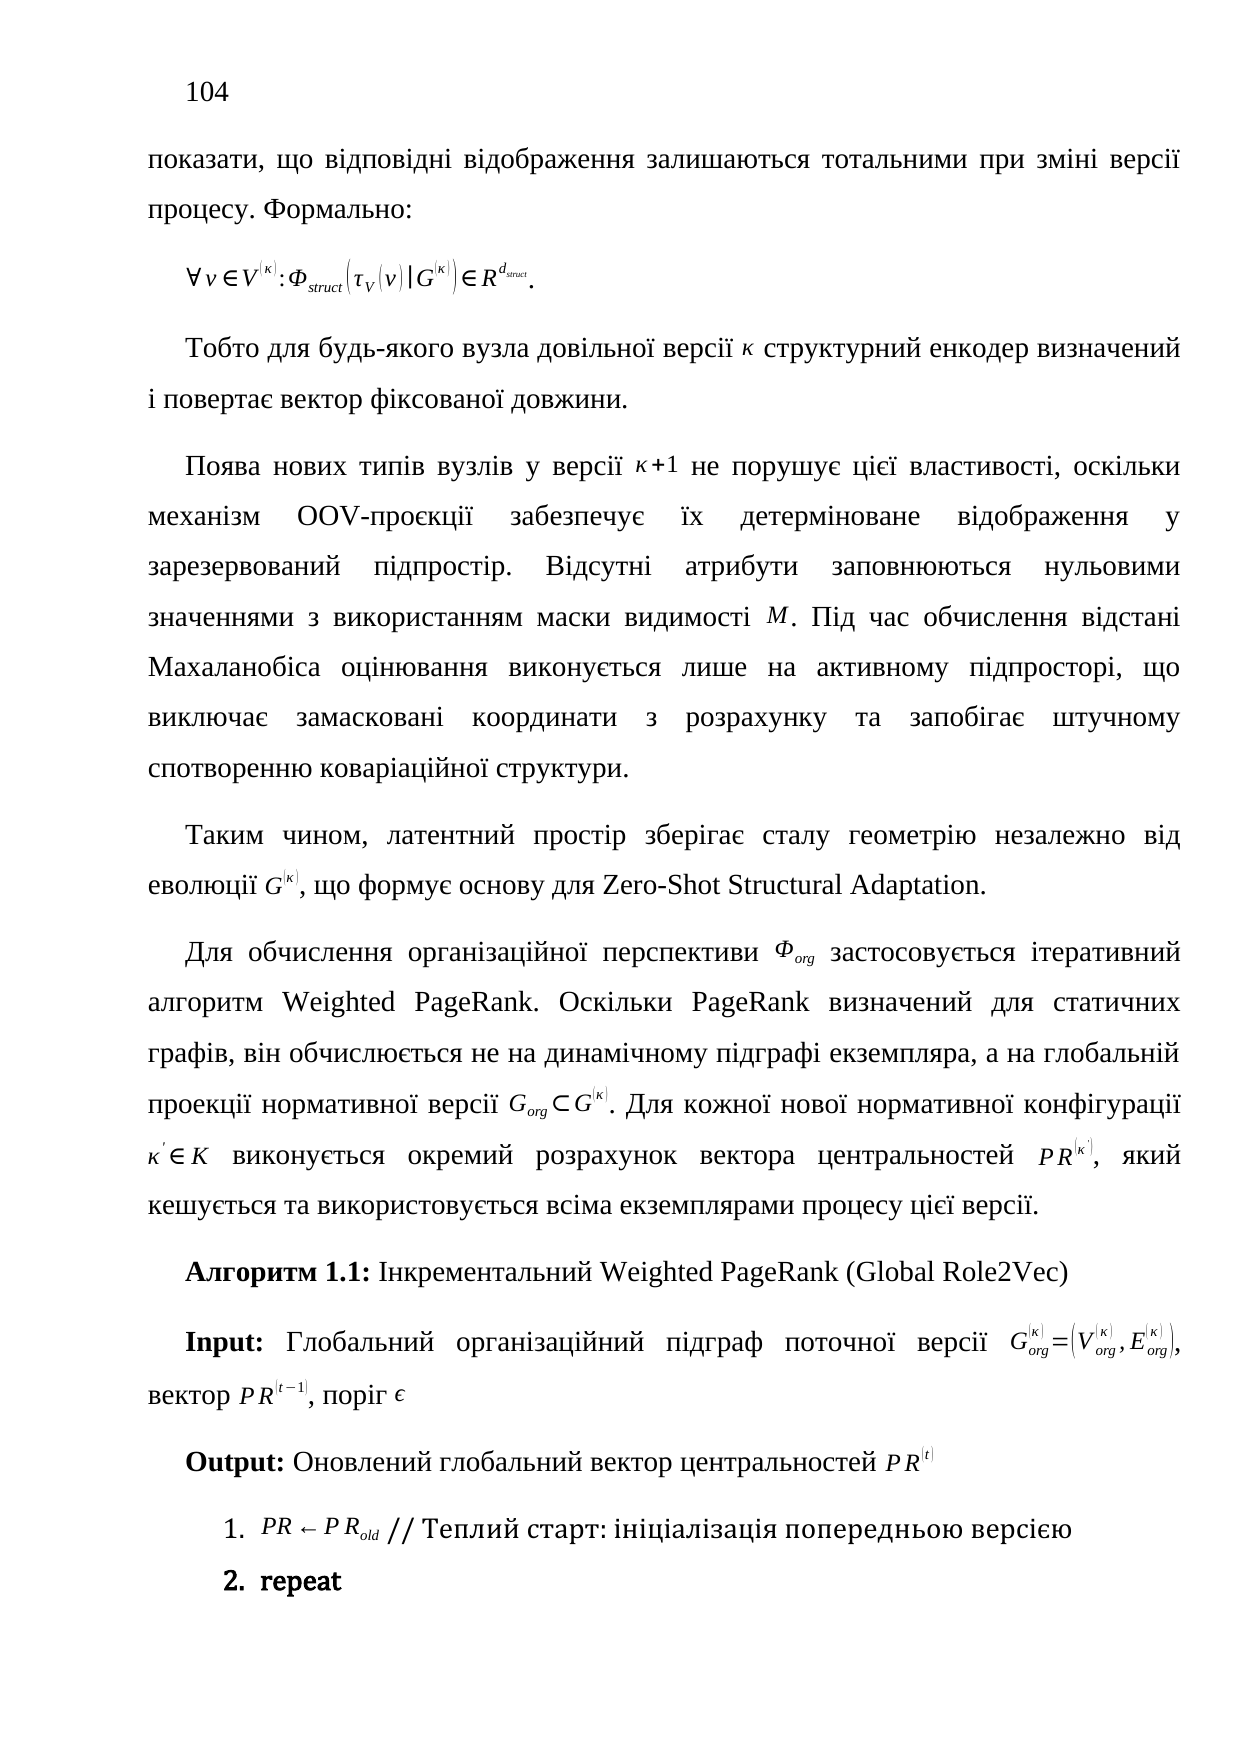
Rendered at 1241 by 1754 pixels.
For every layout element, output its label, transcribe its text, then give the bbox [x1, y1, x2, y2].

text . [148, 258, 1181, 297]
list // Теплий старт: ініціалізація попередньою версією [222, 1511, 1181, 1545]
text Input: Глобальний організаційний підграф поточної версії , вектор , поріг [148, 1321, 1181, 1411]
text Output: Оновлений глобальний вектор центральностей [148, 1444, 1181, 1477]
text Таким чином, латентний простір зберігає сталу геометрію незалежно від еволюції , що формує основу для Zero-Shot Structural Adaptation. [148, 817, 1181, 901]
list repeat [222, 1562, 1181, 1596]
text Поява нових типів вузлів у версії не порушує цієї властивості, оскільки механізм OOV-проєкції забезпечує їх детерміноване відображення у зарезервований підпростір. Відсутні атрибути заповнюються нульовими значеннями з використанням маски видимості . Під час обчислення відстані Махаланобіса оцінювання виконується лише на активному підпросторі, що виключає замасковані координати з розрахунку та запобігає штучному спотворенню коваріаційної структури. [148, 448, 1181, 783]
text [148, 141, 1181, 225]
text Тобто для будь-якого вузла довільної версії структурний енкодер визначений і повертає вектор фіксованої довжини. [148, 331, 1181, 414]
text Для обчислення організаційної перспективи застосовується ітеративний алгоритм Weighted PageRank. Оскільки PageRank визначений для статичних графів, він обчислюється не на динамічному підграфі екземпляра, а на глобальній проекції нормативної версії . Для кожної нової нормативної конфігурації виконується окремий розрахунок вектора центральностей , який кешується та використовується всіма екземплярами процесу цієї версії. [148, 934, 1181, 1221]
text Алгоритм 1.1: Інкрементальний Weighted PageRank (Global Role2Vec) [148, 1254, 1181, 1288]
